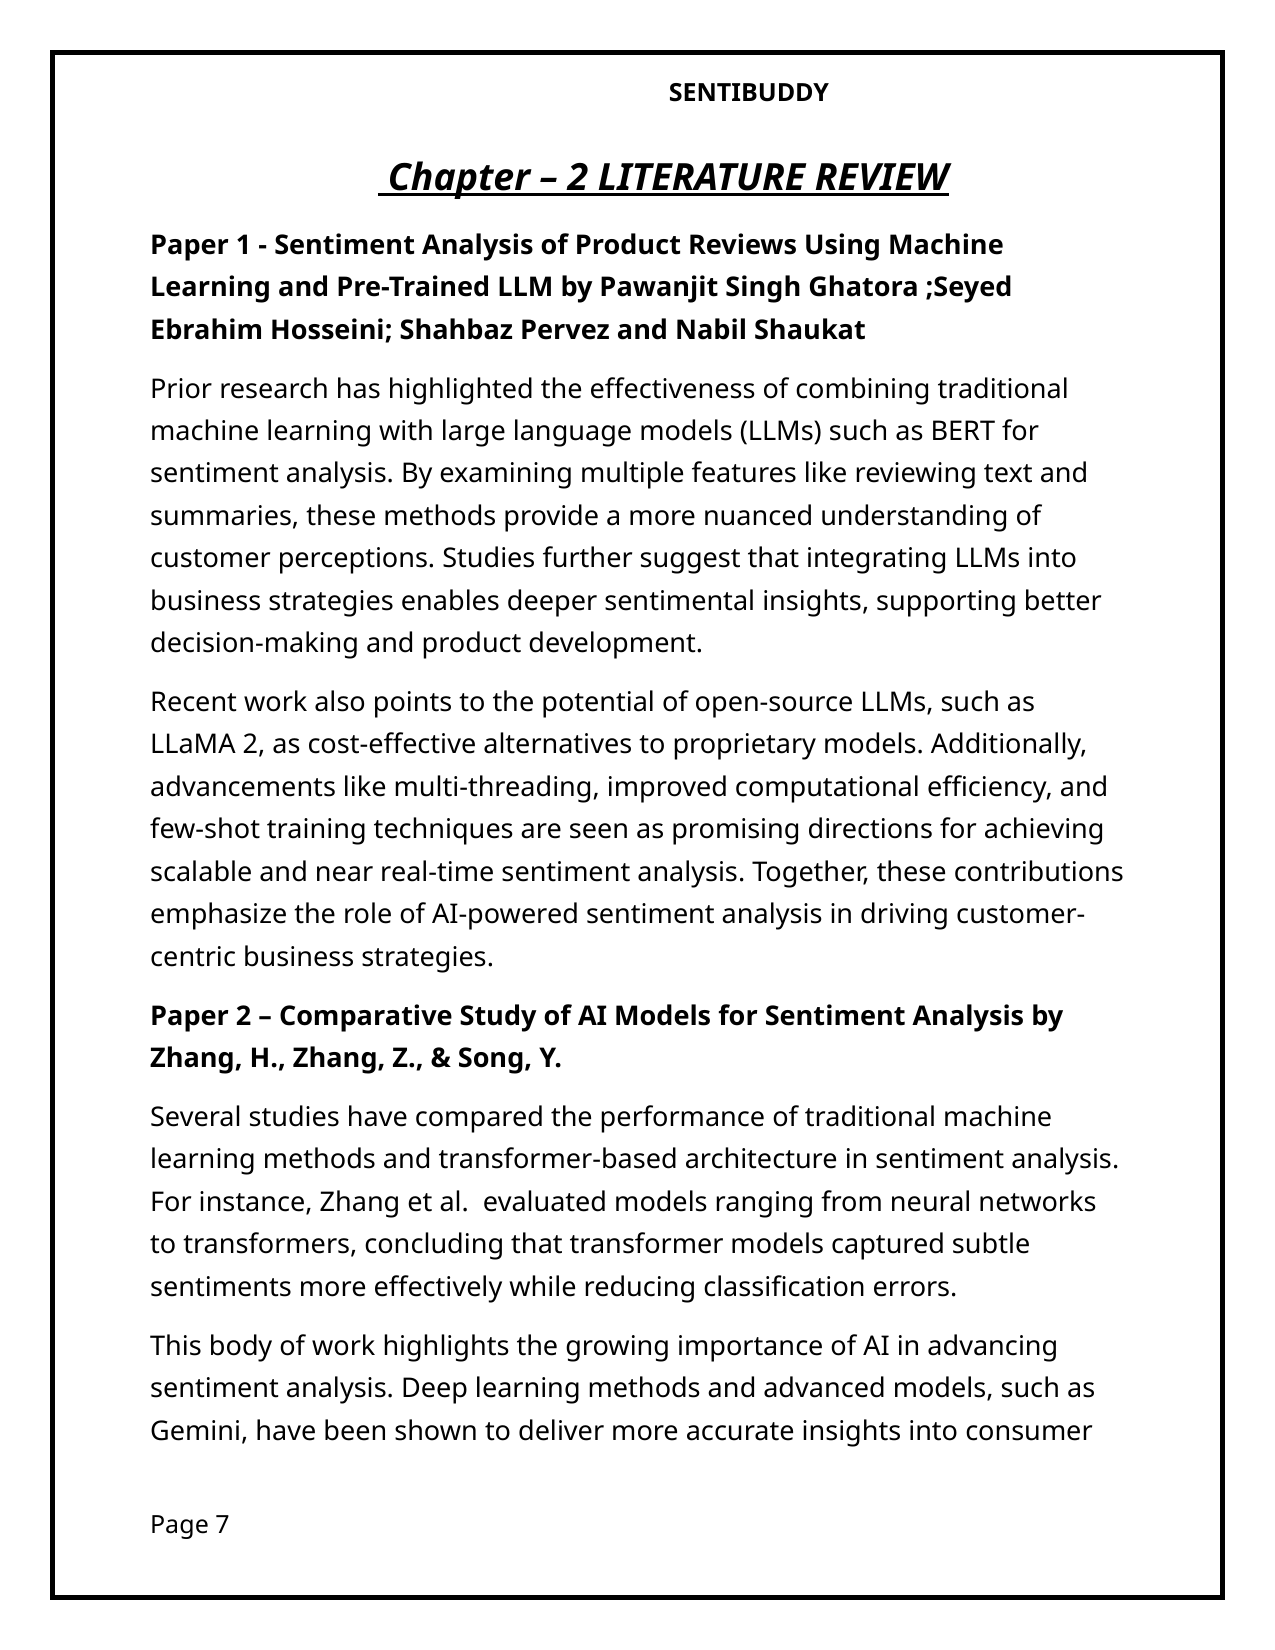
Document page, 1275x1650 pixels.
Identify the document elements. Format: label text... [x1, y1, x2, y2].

list Chapter – 2 LITERATURE REVIEW [339, 150, 1125, 201]
text Paper 2 – Comparative Study of AI Models for Sentiment Analysis by Zhang, H., Zhang, Z., & Song, Y. [150, 996, 1125, 1075]
text Prior research has highlighted the effectiveness of combining traditional machine learning with large language models (LLMs) such as BERT for sentiment analysis. By examining multiple features like reviewing text and summaries, these methods provide a more nuanced understanding of customer perceptions. Studies further suggest that integrating LLMs into business strategies enables deeper sentimental insights, supporting better decision-making and product development. [150, 369, 1125, 660]
text Recent work also points to the potential of open-source LLMs, such as LLaMA 2, as cost-effective alternatives to proprietary models. Additionally, advancements like multi-threading, improved computational efficiency, and few-shot training techniques are seen as promising directions for achieving scalable and near real-time sentiment analysis. Together, these contributions emphasize the role of AI-powered sentiment analysis in driving customer-centric business strategies. [150, 683, 1125, 974]
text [150, 1326, 1125, 1448]
text Paper 1 - Sentiment Analysis of Product Reviews Using Machine Learning and Pre-Trained LLM by Pawanjit Singh Ghatora ;Seyed Ebrahim Hosseini; Shahbaz Pervez and Nabil Shaukat [150, 225, 1125, 347]
text Several studies have compared the performance of traditional machine learning methods and transformer-based architecture in sentiment analysis. For instance, Zhang et al. evaluated models ranging from neural networks to transformers, concluding that transformer models captured subtle sentiments more effectively while reducing classification errors. [150, 1097, 1125, 1304]
